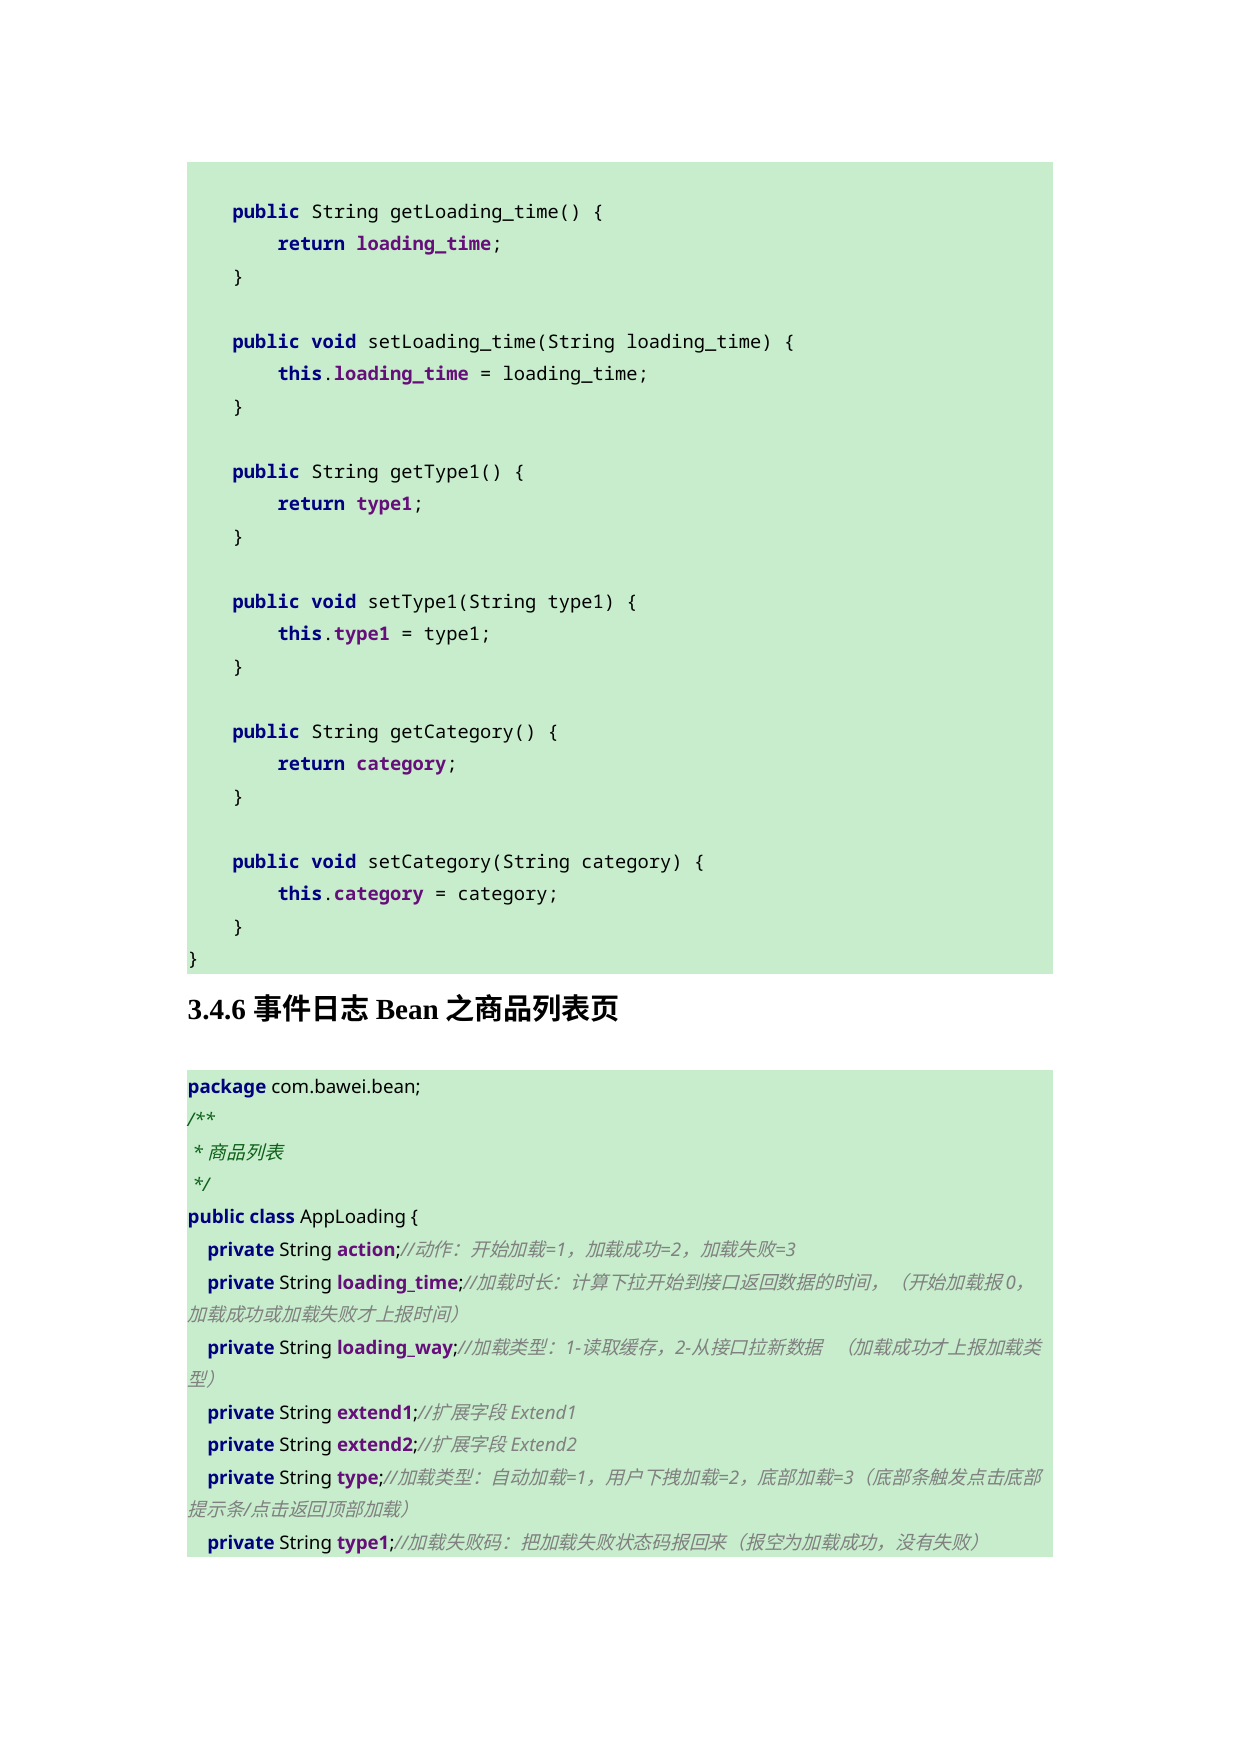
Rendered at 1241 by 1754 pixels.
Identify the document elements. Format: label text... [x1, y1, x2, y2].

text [187, 1070, 1053, 1557]
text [187, 162, 1053, 974]
subtitle 3.4.6 事件日志Bean之商品列表页 [187, 974, 1053, 1039]
